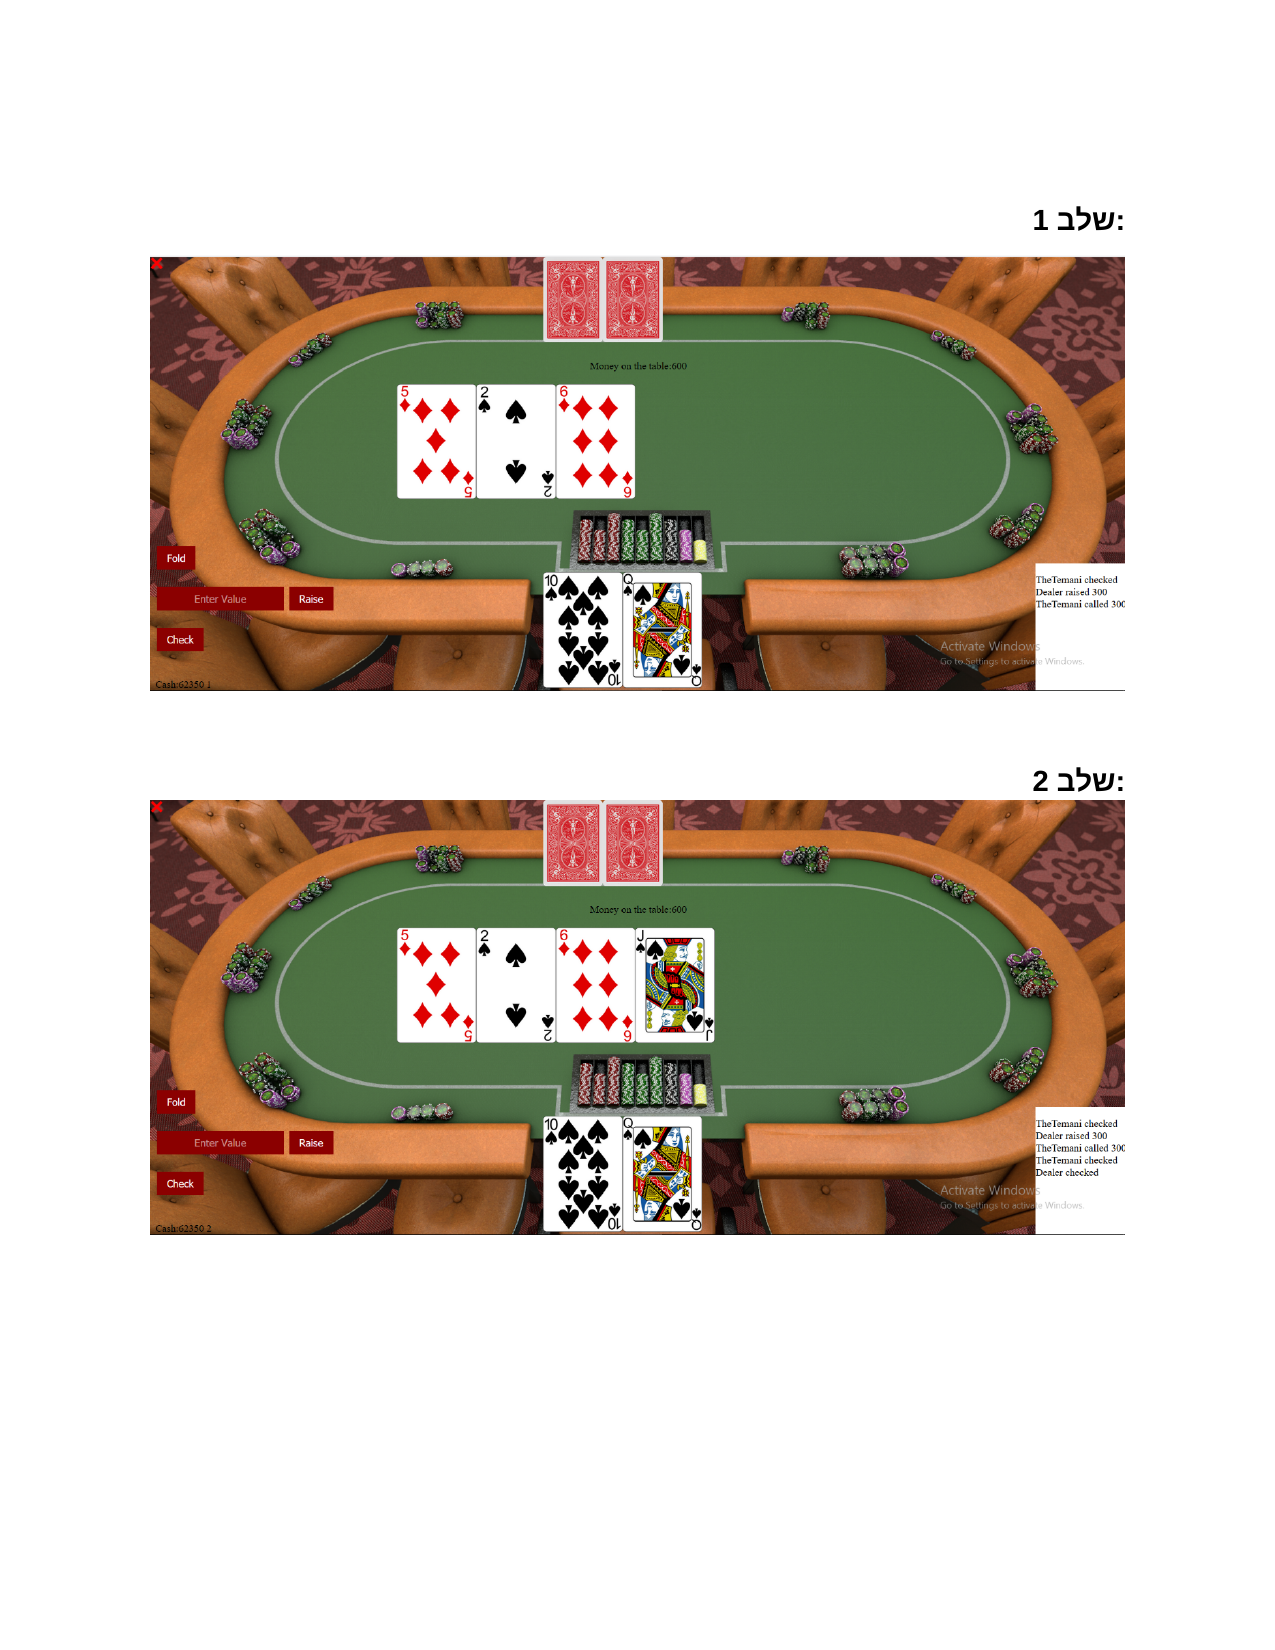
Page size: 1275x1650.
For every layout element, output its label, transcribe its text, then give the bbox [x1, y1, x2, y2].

picture [150, 800, 1125, 1235]
text שלב 1: [150, 203, 1125, 236]
picture [150, 255, 1125, 691]
text שלב 2: [150, 763, 1125, 800]
